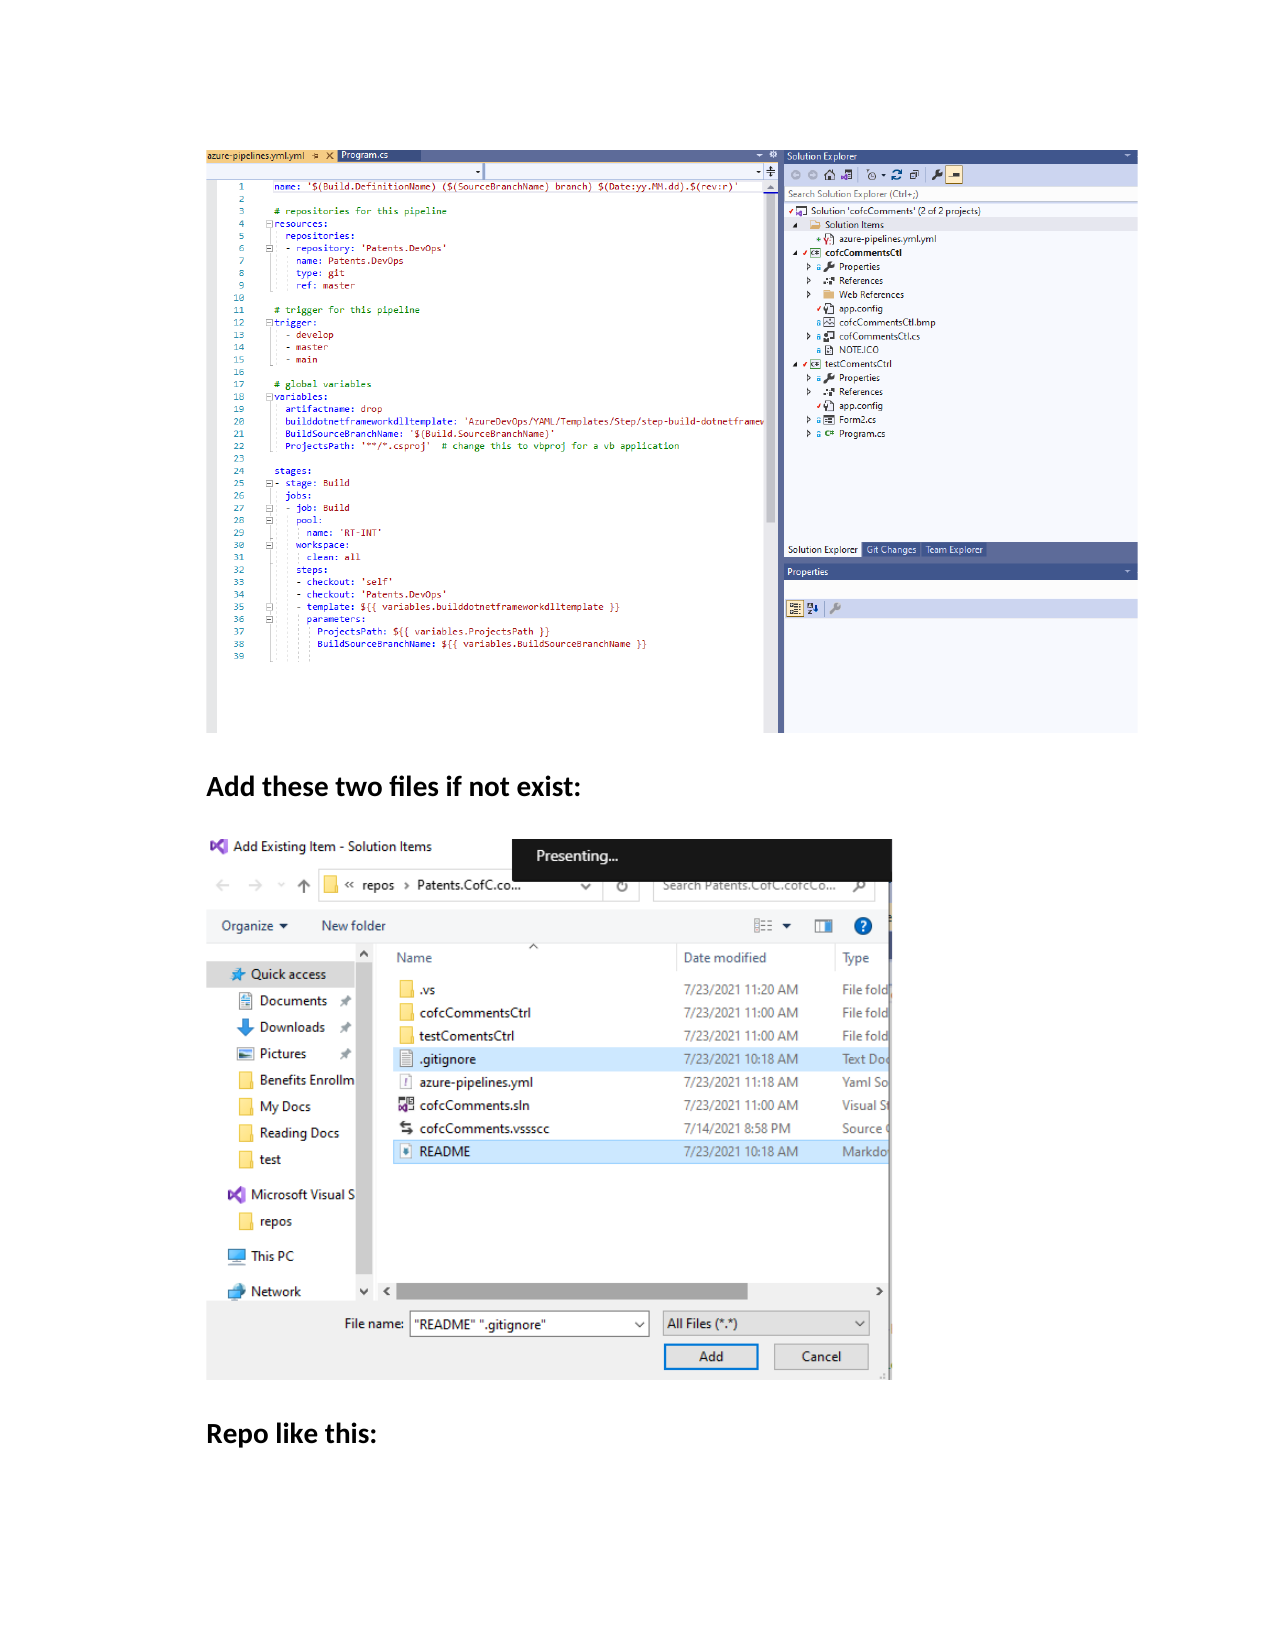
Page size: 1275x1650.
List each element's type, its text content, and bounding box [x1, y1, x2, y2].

text Repo like this: [206, 1415, 1125, 1451]
picture [206, 839, 893, 1380]
text Add these two files if not exist: [206, 768, 1125, 804]
picture [206, 150, 1138, 733]
